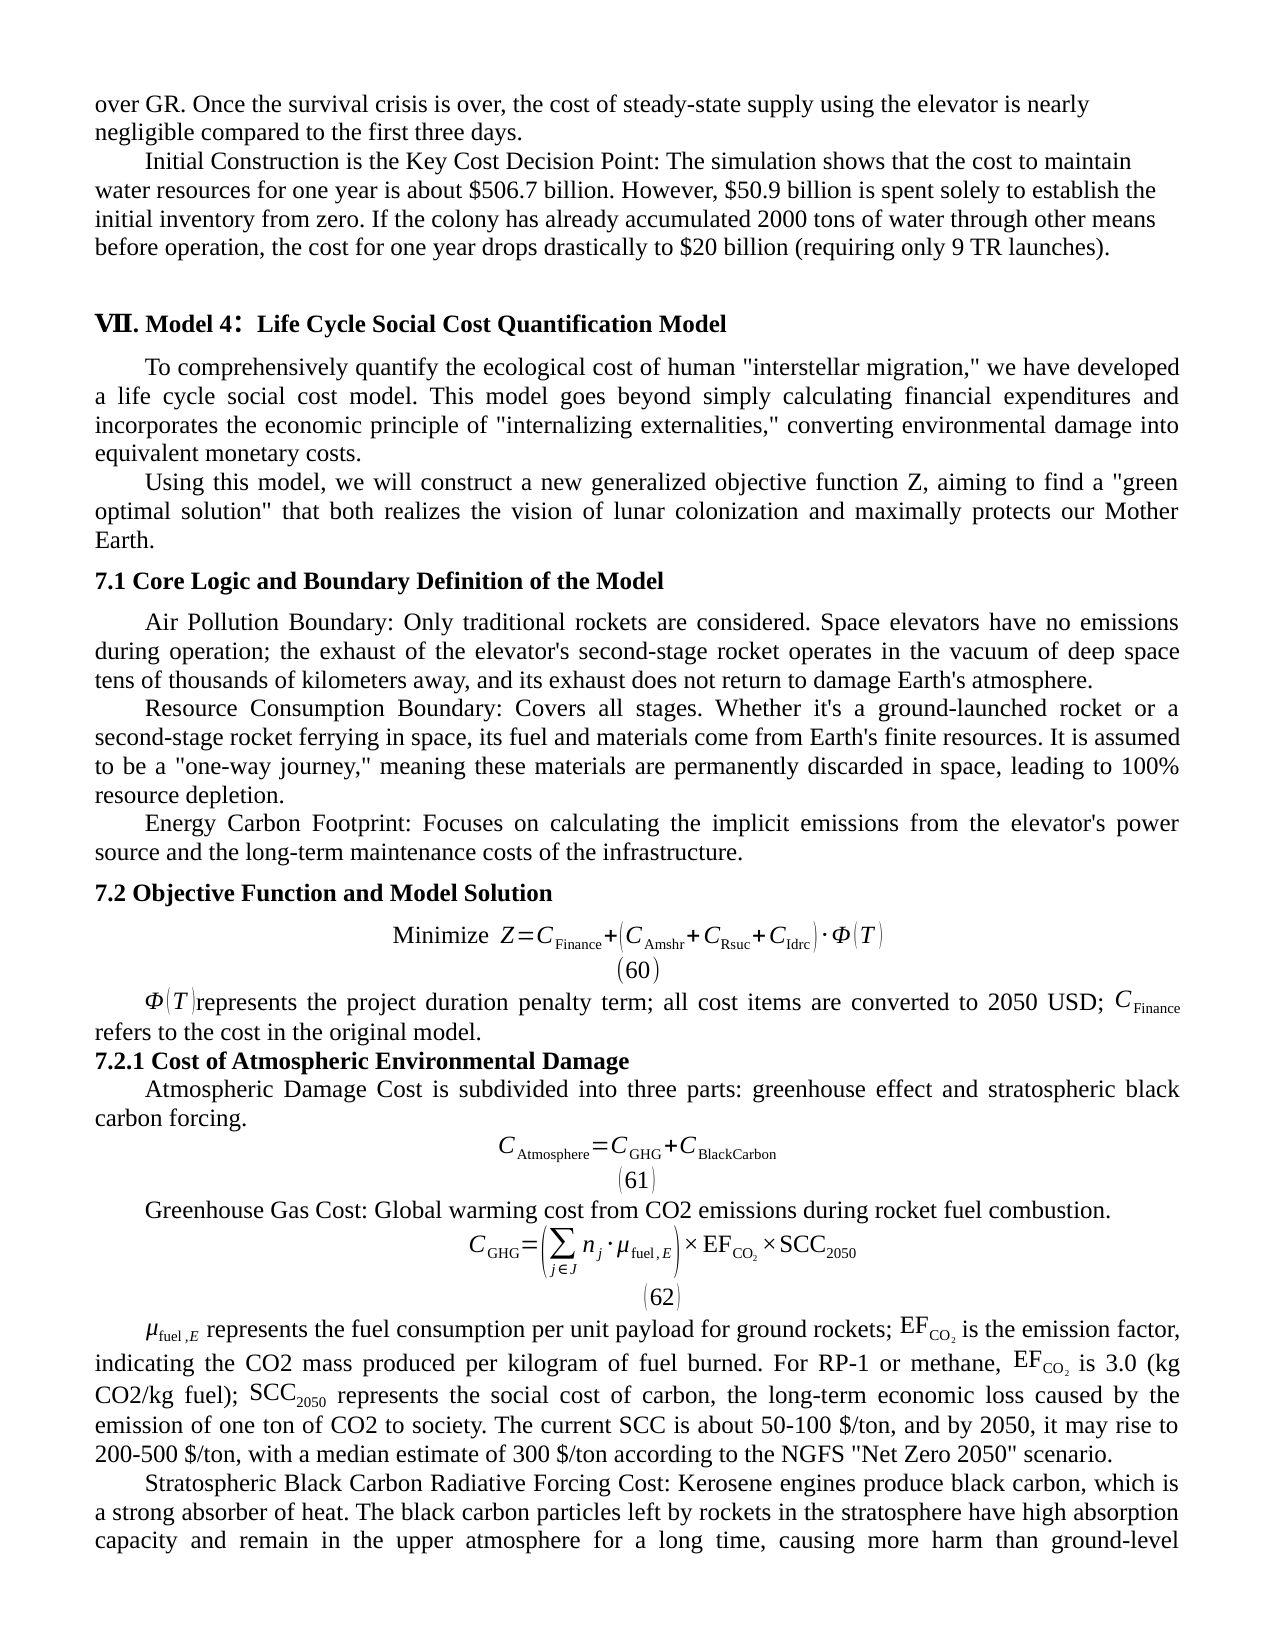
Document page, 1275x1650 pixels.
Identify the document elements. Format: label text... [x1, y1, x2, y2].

text Energy Carbon Footprint: Focuses on calculating the implicit emissions from the elevator's power source and the long-term maintenance costs of the infrastructure. [94, 808, 1181, 866]
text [94, 1468, 1181, 1554]
text Ⅶ. Model 4：Life Cycle Social Cost Quantification Model [94, 303, 1181, 340]
text Greenhouse Gas Cost: Global warming cost from CO2 emissions during rocket fuel combustion. [94, 1195, 1181, 1224]
text 7.1 Core Logic and Boundary Definition of the Model [94, 566, 1181, 595]
text Resource Consumption Boundary: Covers all stages. Whether it's a ground-launched rocket or a second-stage rocket ferrying in space, its fuel and materials come from Earth's finite resources. It is assumed to be a "one-way journey," meaning these materials are permanently discarded in space, leading to 100% resource depletion. [94, 693, 1181, 808]
text Using this model, we will construct a new generalized objective function Z, aiming to find a "green optimal solution" that both realizes the vision of lunar colonization and maximally protects our Mother Earth. [94, 467, 1181, 553]
text To comprehensively quantify the ecological cost of human "interstellar migration," we have developed a life cycle social cost model. This model goes beyond simply calculating financial expenditures and incorporates the economic principle of "internalizing externalities," converting environmental damage into equivalent monetary costs. [94, 352, 1181, 467]
text represents the project duration penalty term; all cost items are converted to 2050 USD; refers to the cost in the original model. [94, 986, 1181, 1046]
text 7.2.1 Cost of Atmospheric Environmental Damage [94, 1046, 1181, 1074]
text Atmospheric Damage Cost is subdivided into three parts: greenhouse effect and stratospheric black carbon forcing. [94, 1074, 1181, 1132]
text Air Pollution Boundary: Only traditional rockets are considered. Space elevators have no emissions during operation; the exhaust of the elevator's second-stage rocket operates in the vacuum of deep space tens of thousands of kilometers away, and its exhaust does not return to damage Earth's atmosphere. [94, 607, 1181, 693]
text ​ represents the fuel consumption per unit payload for ground rockets; is the emission factor, indicating the CO2 mass produced per kilogram of fuel burned. For RP-1 or methane, is 3.0 (kg CO2/kg fuel); represents the social cost of carbon, the long-term economic loss caused by the emission of one ton of CO2 to society. The current SCC is about 50-100 $/ton, and by 2050, it may rise to 200-500 $/ton, with a median estimate of 300 $/ton according to the NGFS "Net Zero 2050" scenario. [94, 1312, 1181, 1468]
text Initial Construction is the Key Cost Decision Point: The simulation shows that the cost to maintain water resources for one year is about $506.7 billion. However, $50.9 billion is spent solely to establish the initial inventory from zero. If the colony has already accumulated 2000 tons of water through other means before operation, the cost for one year drops drastically to $20 billion (requiring only 9 TR launches). [94, 146, 1181, 261]
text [94, 89, 1181, 146]
text 7.2 Objective Function and Model Solution [94, 878, 1181, 907]
